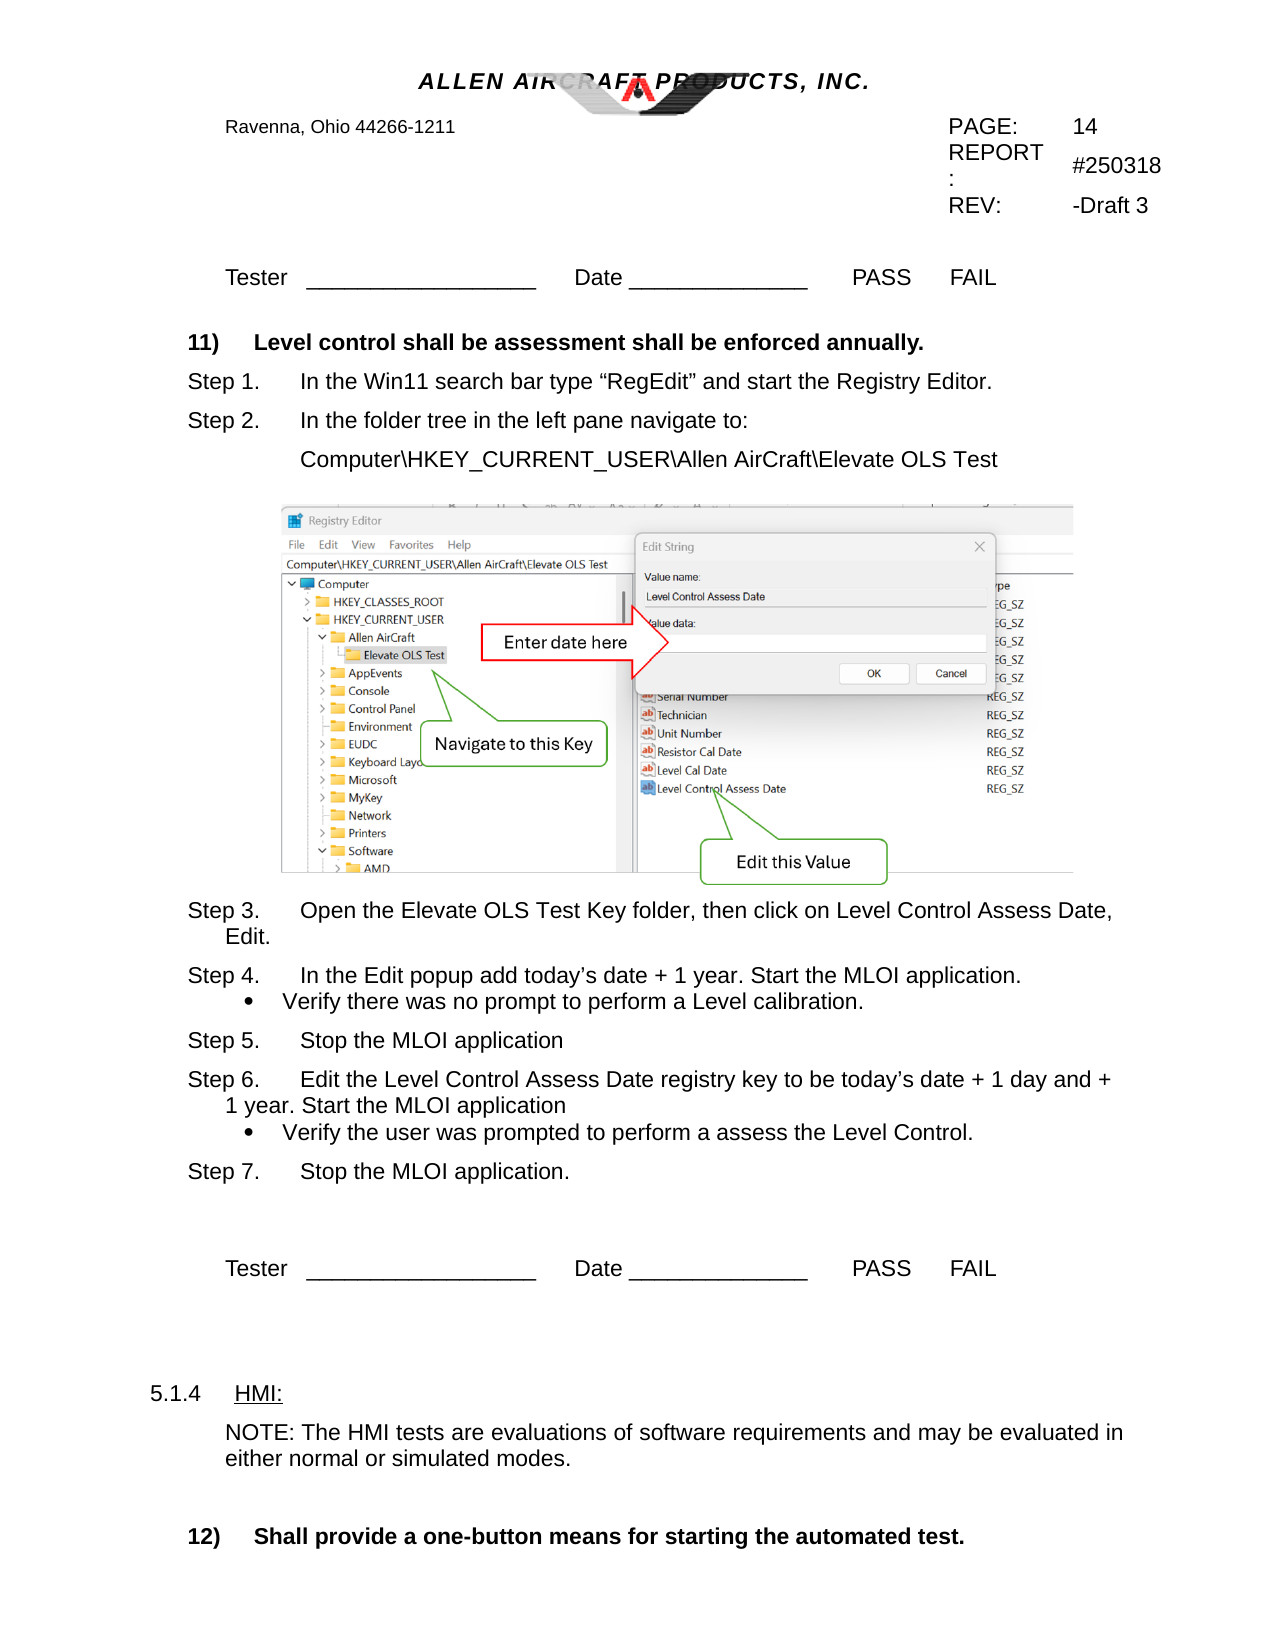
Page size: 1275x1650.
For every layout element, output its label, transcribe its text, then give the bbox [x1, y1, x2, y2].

text Verify the user was prompted to perform a assess the Level Control. [244, 1119, 1125, 1145]
picture [281, 504, 1074, 885]
text Level control shall be assessment shall be enforced annually. [187, 329, 1125, 355]
list Open the Elevate OLS Test Key folder, then click on Level Control Assess Date, Edit. [187, 897, 1125, 949]
list Edit the Level Control Assess Date registry key to be today’s date + 1 day and + 1 year. Start the MLOI application [187, 1066, 1125, 1119]
list In the Win11 search bar type “RegEdit” and start the Registry Editor. [187, 368, 1125, 394]
text Shall provide a one-button means for starting the automated test. [187, 1523, 1125, 1549]
text Tester __________________ Date ______________ PASS FAIL [225, 264, 1125, 290]
list In the Edit popup add today’s date + 1 year. Start the MLOI application. [187, 962, 1125, 988]
text Verify there was no prompt to perform a Level calibration. [244, 988, 1125, 1015]
list Stop the MLOI application [187, 1027, 1125, 1053]
text NOTE: The HMI tests are evaluations of software requirements and may be evaluated in either normal or simulated modes. [225, 1419, 1125, 1472]
list In the folder tree in the left pane navigate to: [187, 407, 1125, 433]
list Stop the MLOI application. [187, 1158, 1125, 1184]
text HMI: [150, 1380, 1125, 1406]
list Computer\HKEY_CURRENT_USER\Allen AirCraft\Elevate OLS Test [225, 446, 1125, 472]
text Tester __________________ Date ______________ PASS FAIL [225, 1255, 1125, 1282]
